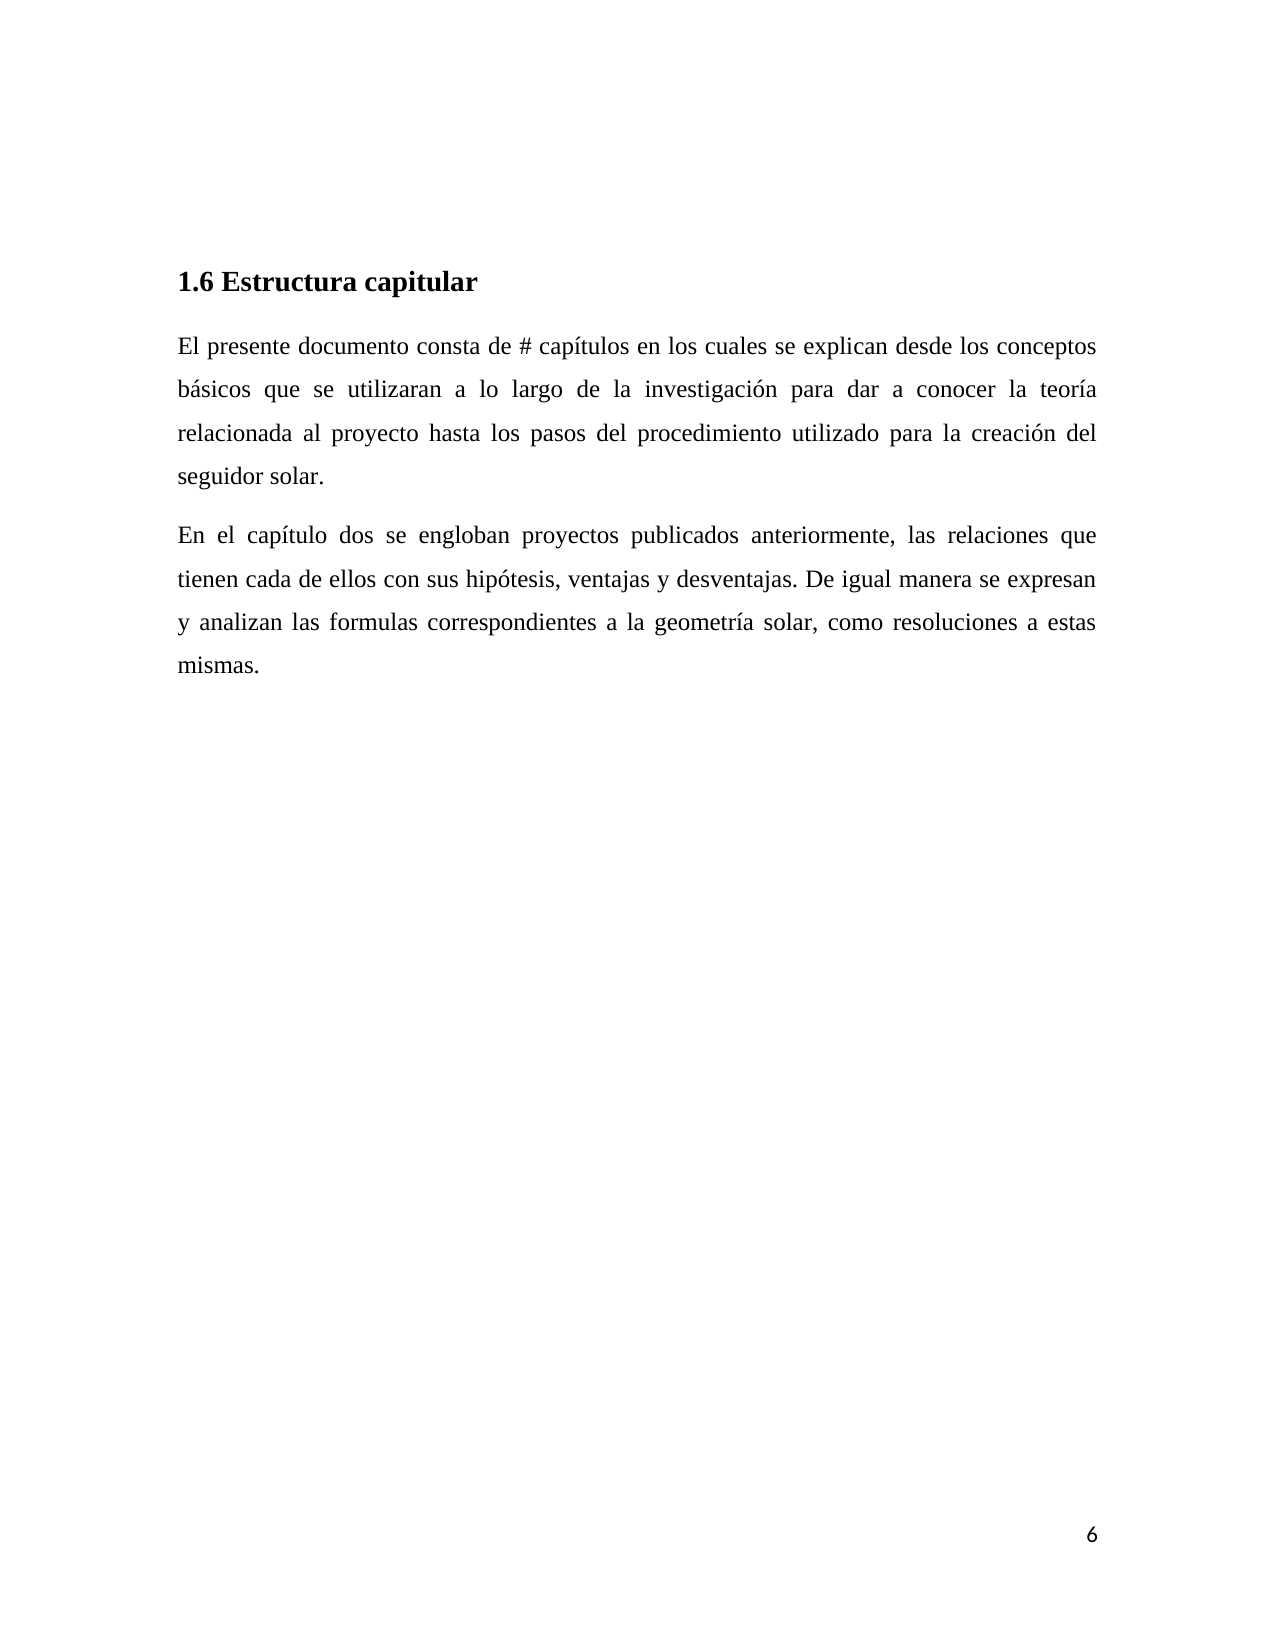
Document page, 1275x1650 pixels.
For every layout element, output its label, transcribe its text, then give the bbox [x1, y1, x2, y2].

text El presente documento consta de # capítulos en los cuales se explican desde los conceptos básicos que se utilizaran a lo largo de la investigación para dar a conocer la teoría relacionada al proyecto hasta los pasos del procedimiento utilizado para la creación del seguidor solar. [177, 331, 1098, 489]
text 1.6 Estructura capitular [177, 264, 1098, 298]
text En el capítulo dos se engloban proyectos publicados anteriormente, las relaciones que tienen cada de ellos con sus hipótesis, ventajas y desventajas. De igual manera se expresan y analizan las formulas correspondientes a la geometría solar, como resoluciones a estas mismas. [177, 521, 1098, 679]
